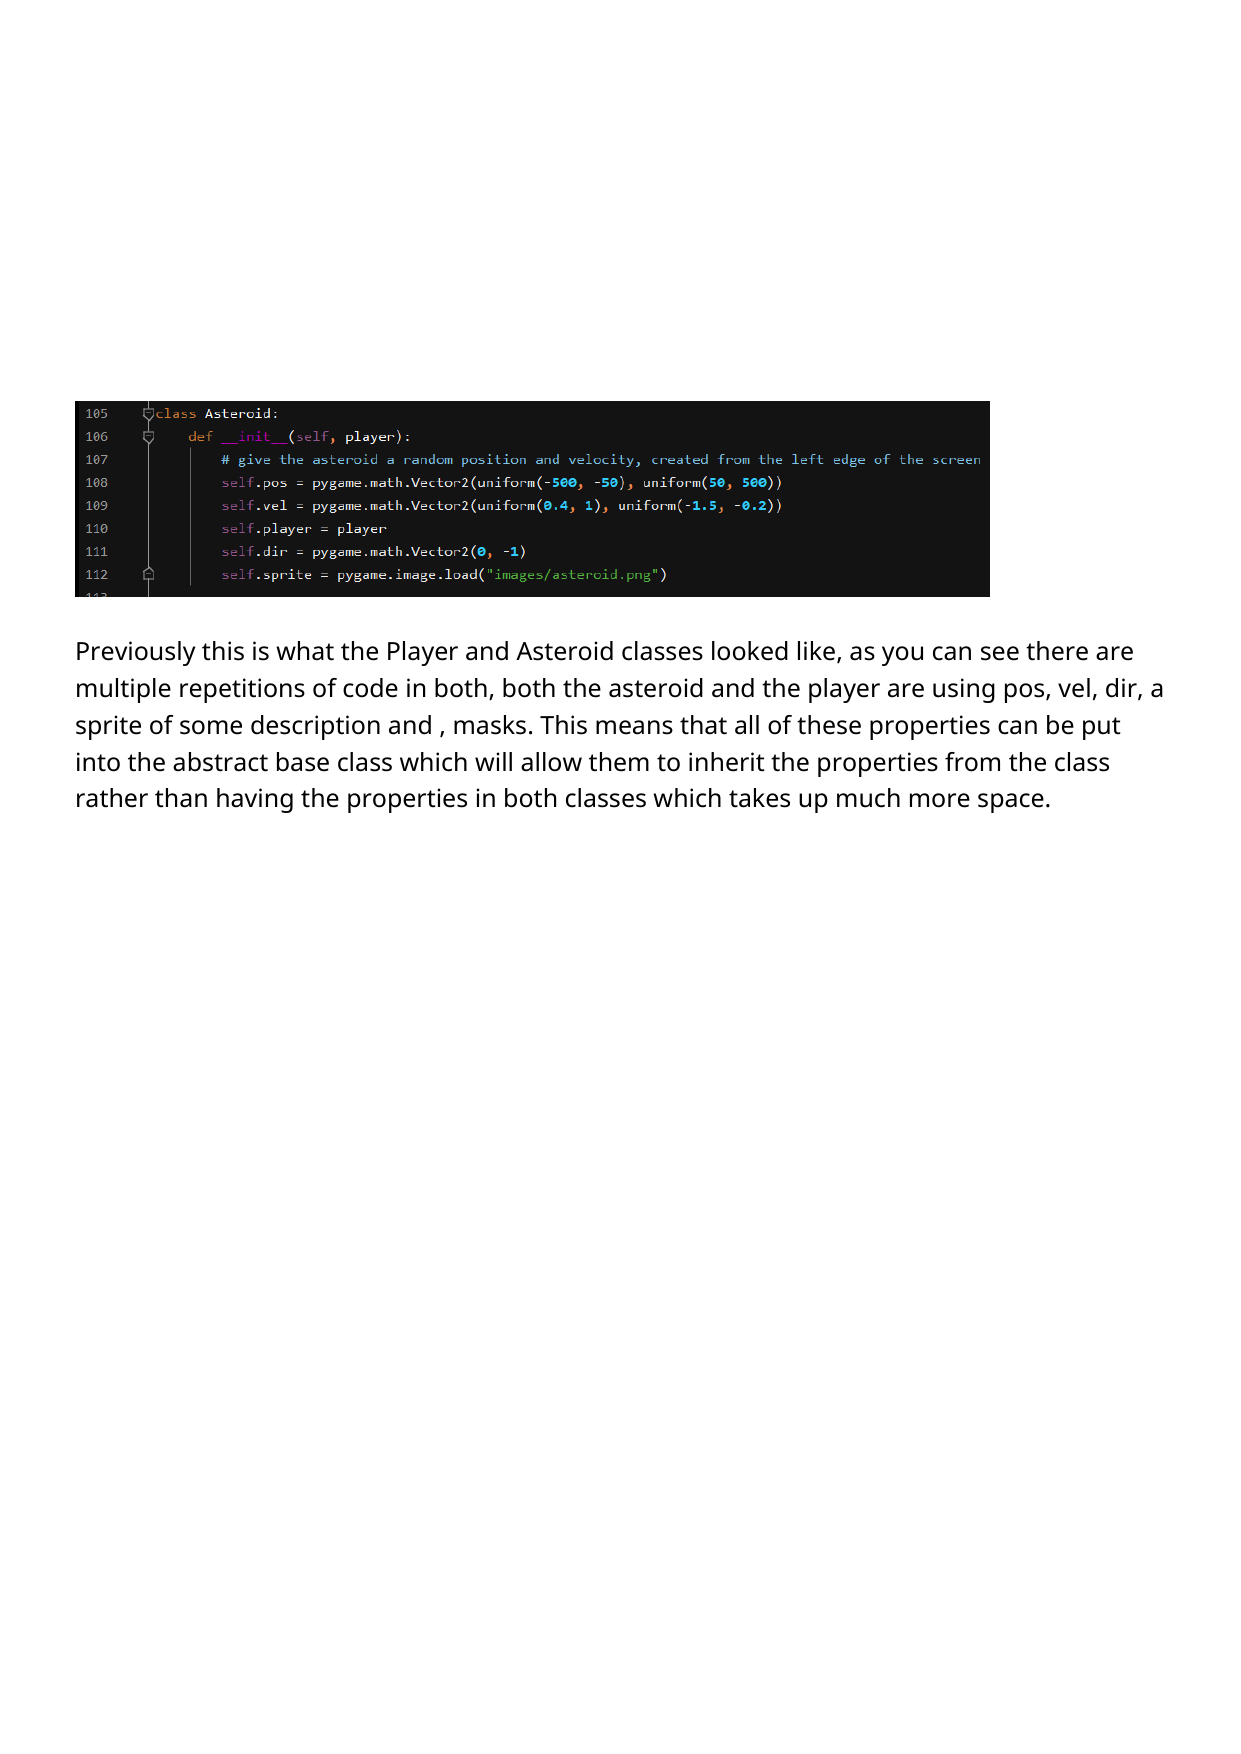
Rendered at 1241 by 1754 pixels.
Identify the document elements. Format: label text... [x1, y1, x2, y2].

text Previously this is what the Player and Asteroid classes looked like, as you can see there are multiple repetitions of code in both, both the asteroid and the player are using pos, vel, dir, a sprite of some description and , masks. This means that all of these properties can be put into the abstract base class which will allow them to inherit the properties from the class rather than having the properties in both classes which takes up much more space. [75, 634, 1165, 815]
picture [75, 401, 990, 597]
